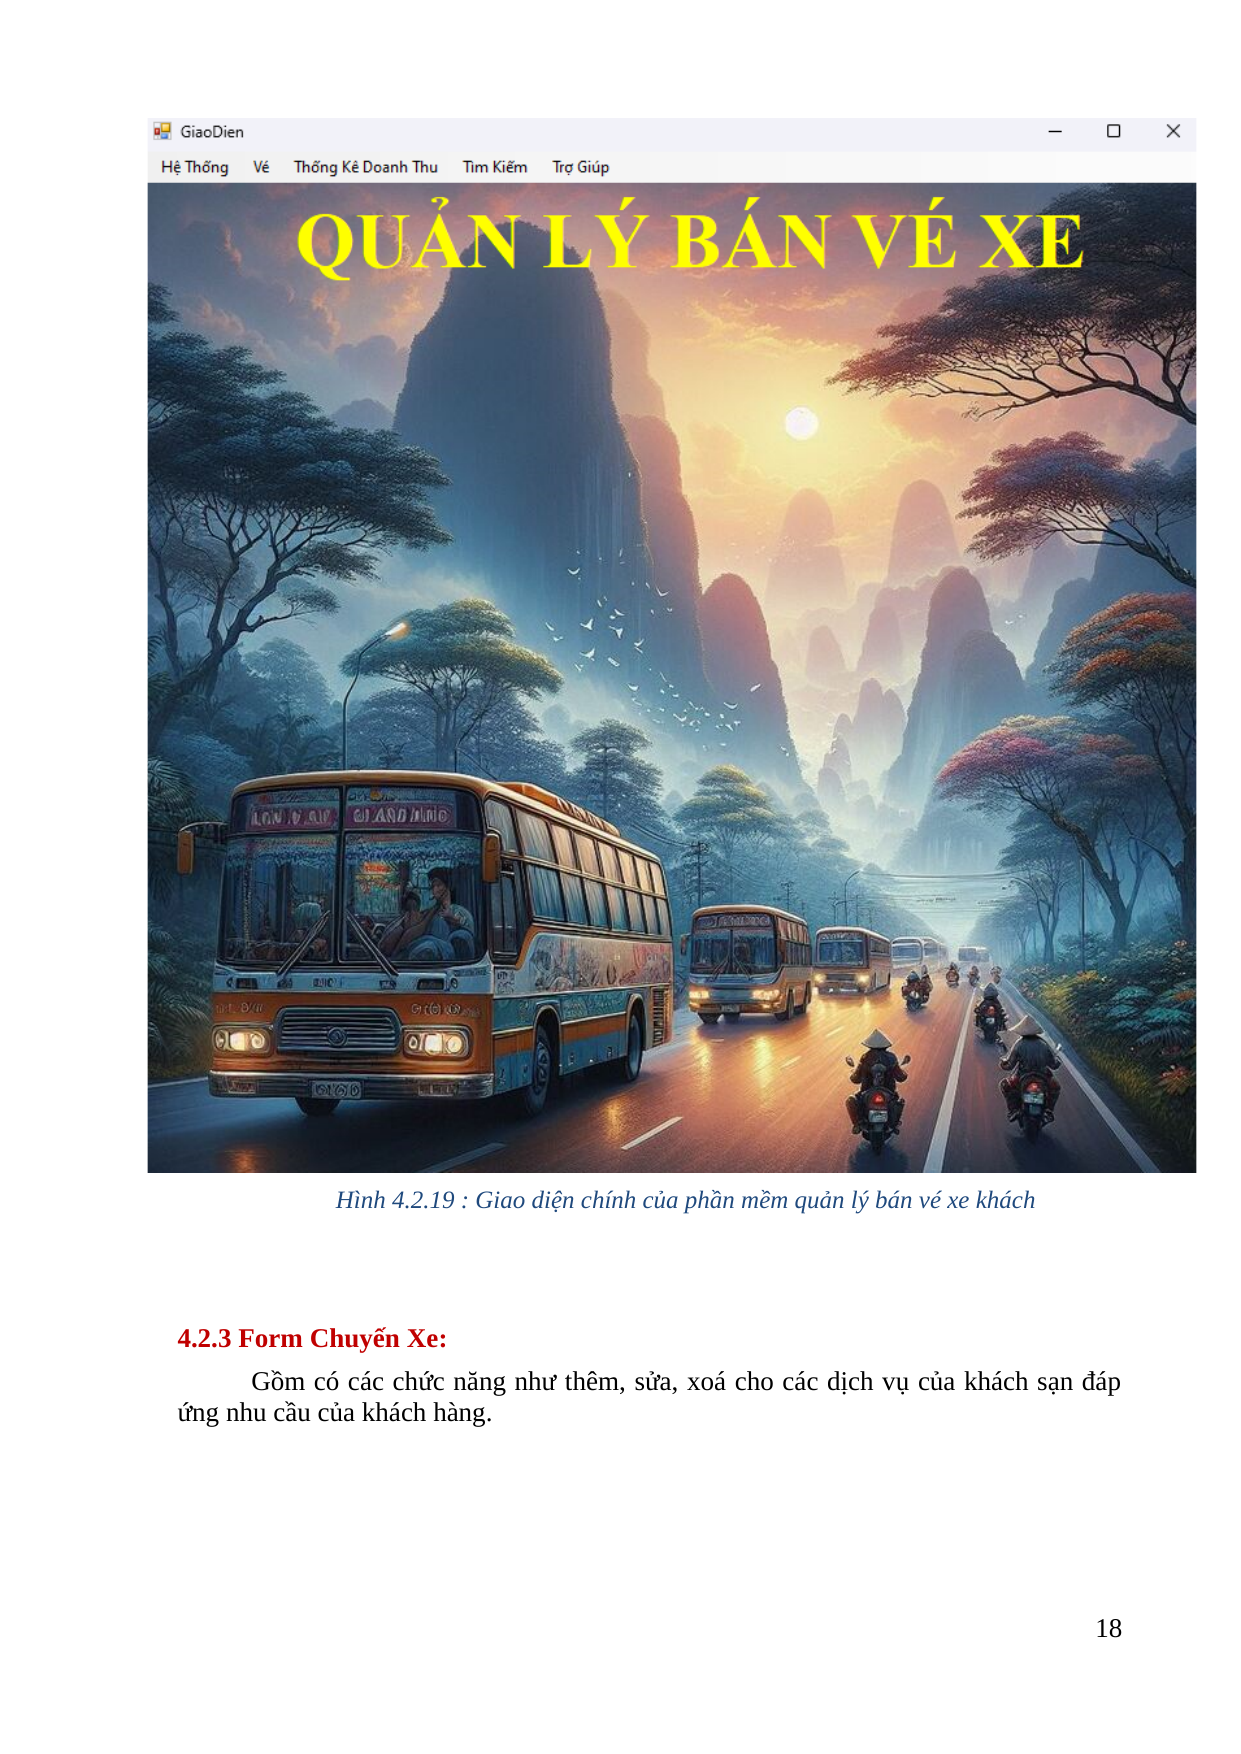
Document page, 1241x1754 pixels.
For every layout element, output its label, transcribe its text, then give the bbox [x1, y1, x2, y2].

subtitle Form Chuyến Xe: [177, 1322, 1122, 1353]
text Gồm có các chức năng như thêm, sửa, xoá cho các dịch vụ của khách sạn đáp ứng nhu cầu của khách hàng. [177, 1365, 1122, 1428]
picture [147, 118, 1197, 1173]
